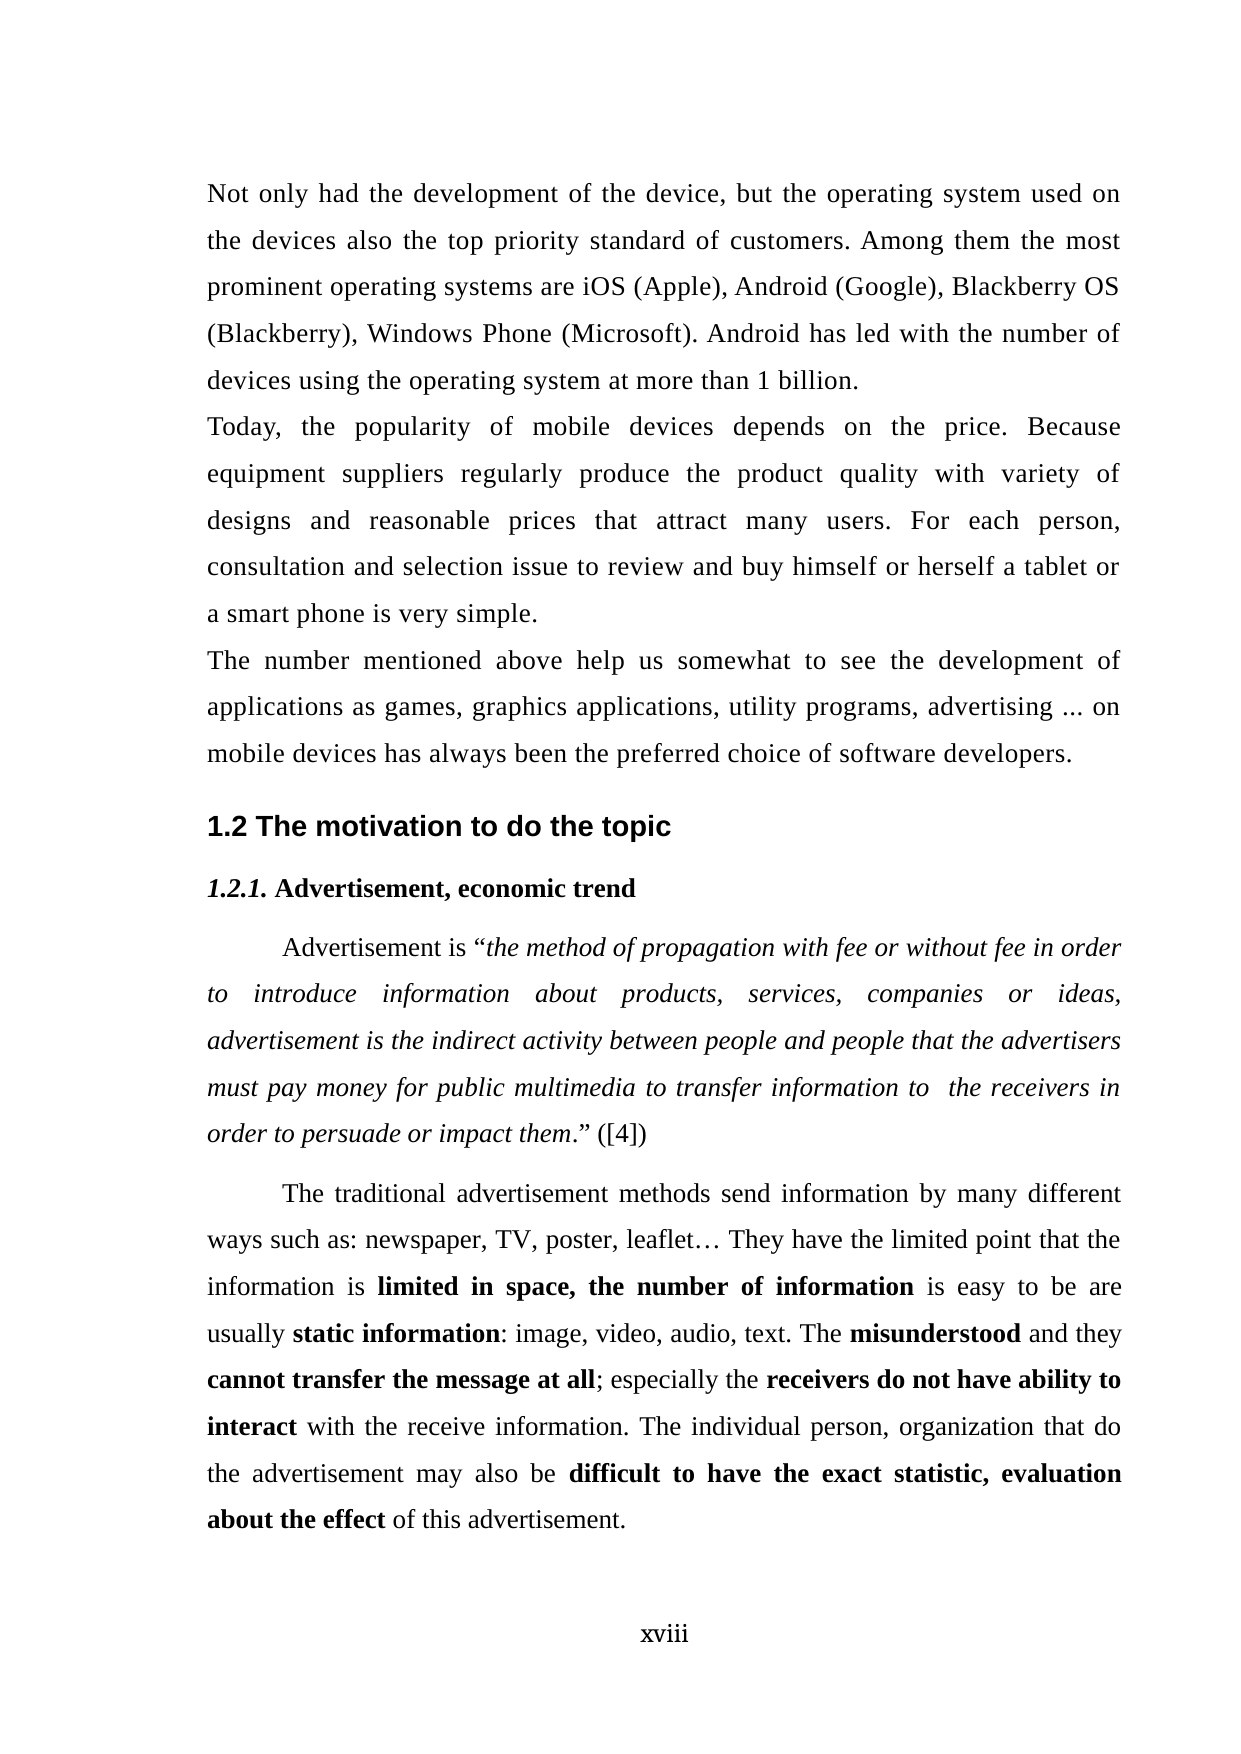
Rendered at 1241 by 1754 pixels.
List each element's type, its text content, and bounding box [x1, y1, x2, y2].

text The traditional advertisement methods send information by many different ways such as: newspaper, TV, poster, leaflet… They have the limited point that the information is limited in space, the number of information is easy to be are usually static information: image, video, audio, text. The misunderstood and they cannot transfer the message at all; especially the receivers do not have ability to interact with the receive information. The individual person, organization that do the advertisement may also be difficult to have the exact statistic, evaluation about the effect of this advertisement. [207, 1177, 1122, 1534]
text Advertisement is “the method of propagation with fee or without fee in order to introduce information about products, services, companies or ideas, advertisement is the indirect activity between people and people that the advertisers must pay money for public multimedia to transfer information to the receivers in order to persuade or impact them.” ([4]) [207, 931, 1122, 1149]
title Today, the popularity of mobile devices depends on the price. Because equipment suppliers regularly produce the product quality with variety of designs and reasonable prices that attract many users. For each person, consultation and selection issue to review and buy himself or herself a tablet or a smart phone is very simple. [207, 411, 1122, 628]
subtitle 1.2 The motivation to do the topic [207, 809, 1122, 842]
subtitle 1.2.1. Advertisement, economic trend [207, 872, 1122, 903]
title The number mentioned above help us somewhat to see the development of applications as games, graphics applications, utility programs, advertising ... on mobile devices has always been the preferred choice of software developers. [207, 644, 1122, 768]
title Not only had the development of the device, but the operating system used on the devices also the top priority standard of customers. Among them the most prominent operating systems are iOS (Apple), Android (Google), Blackberry OS (Blackberry), Windows Phone (Microsoft). Android has led with the number of devices using the operating system at more than 1 billion. [207, 177, 1122, 395]
